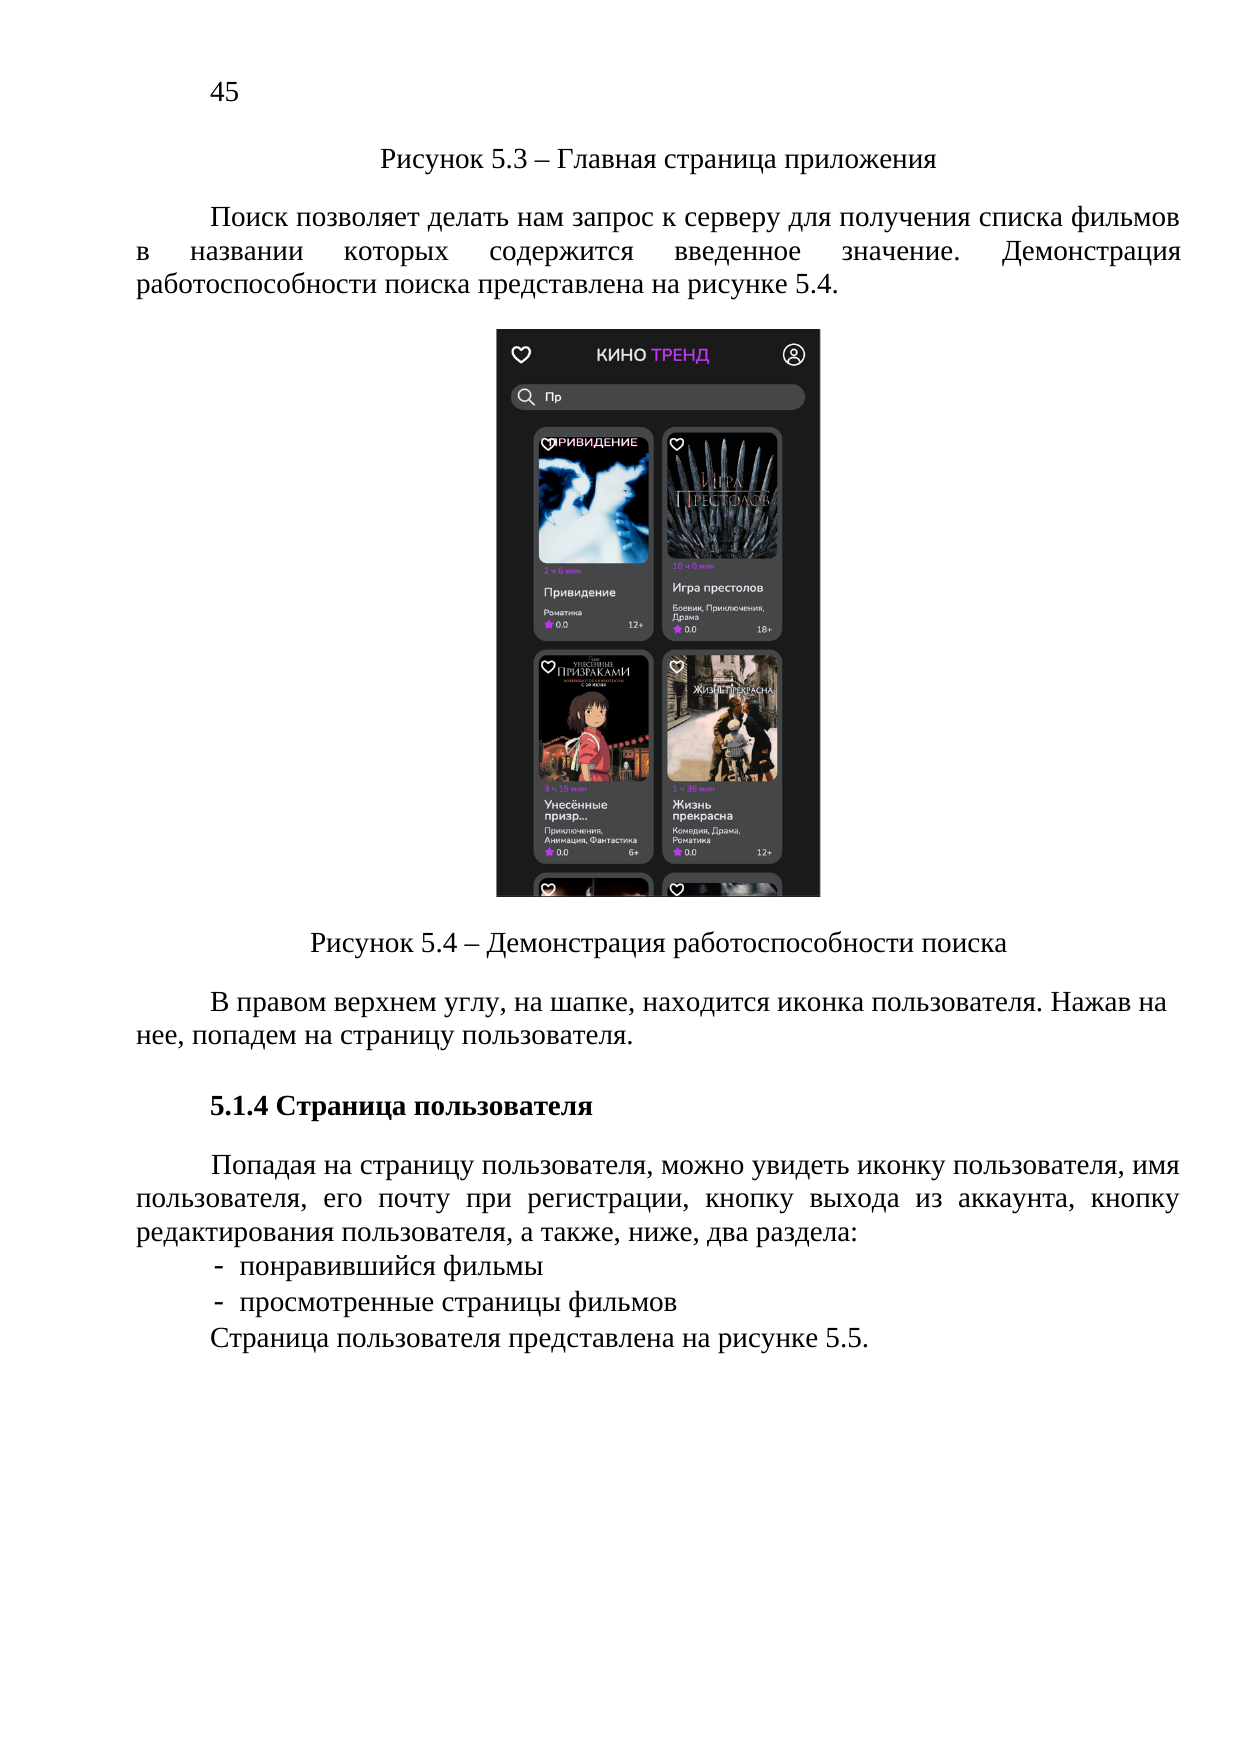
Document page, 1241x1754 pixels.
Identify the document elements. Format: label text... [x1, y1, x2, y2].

list 5.1.4 Страница пользователя [210, 1088, 1181, 1122]
list понравившийся фильмы [136, 1248, 1181, 1284]
text Рисунок 5.3 – Главная страница приложения [136, 141, 1181, 174]
list просмотренные страницы фильмов [136, 1284, 1181, 1320]
text Страница пользователя представлена на рисунке 5.5. [136, 1320, 1181, 1353]
text В правом верхнем углу, на шапке, находится иконка пользователя. Нажав на нее, попадем на страницу пользователя. [136, 984, 1181, 1051]
text Попадая на страницу пользователя, можно увидеть иконку пользователя, имя пользователя, его почту при регистрации, кнопку выхода из аккаунта, кнопку редактирования пользователя, а также, ниже, два раздела: [136, 1147, 1181, 1248]
picture [496, 329, 821, 897]
text Рисунок 5.4 – Демонстрация работоспособности поиска [136, 925, 1181, 959]
text Поиск позволяет делать нам запрос к серверу для получения списка фильмов в названии которых содержится введенное значение. Демонстрация работоспособности поиска представлена на рисунке 5.4. [136, 199, 1181, 300]
